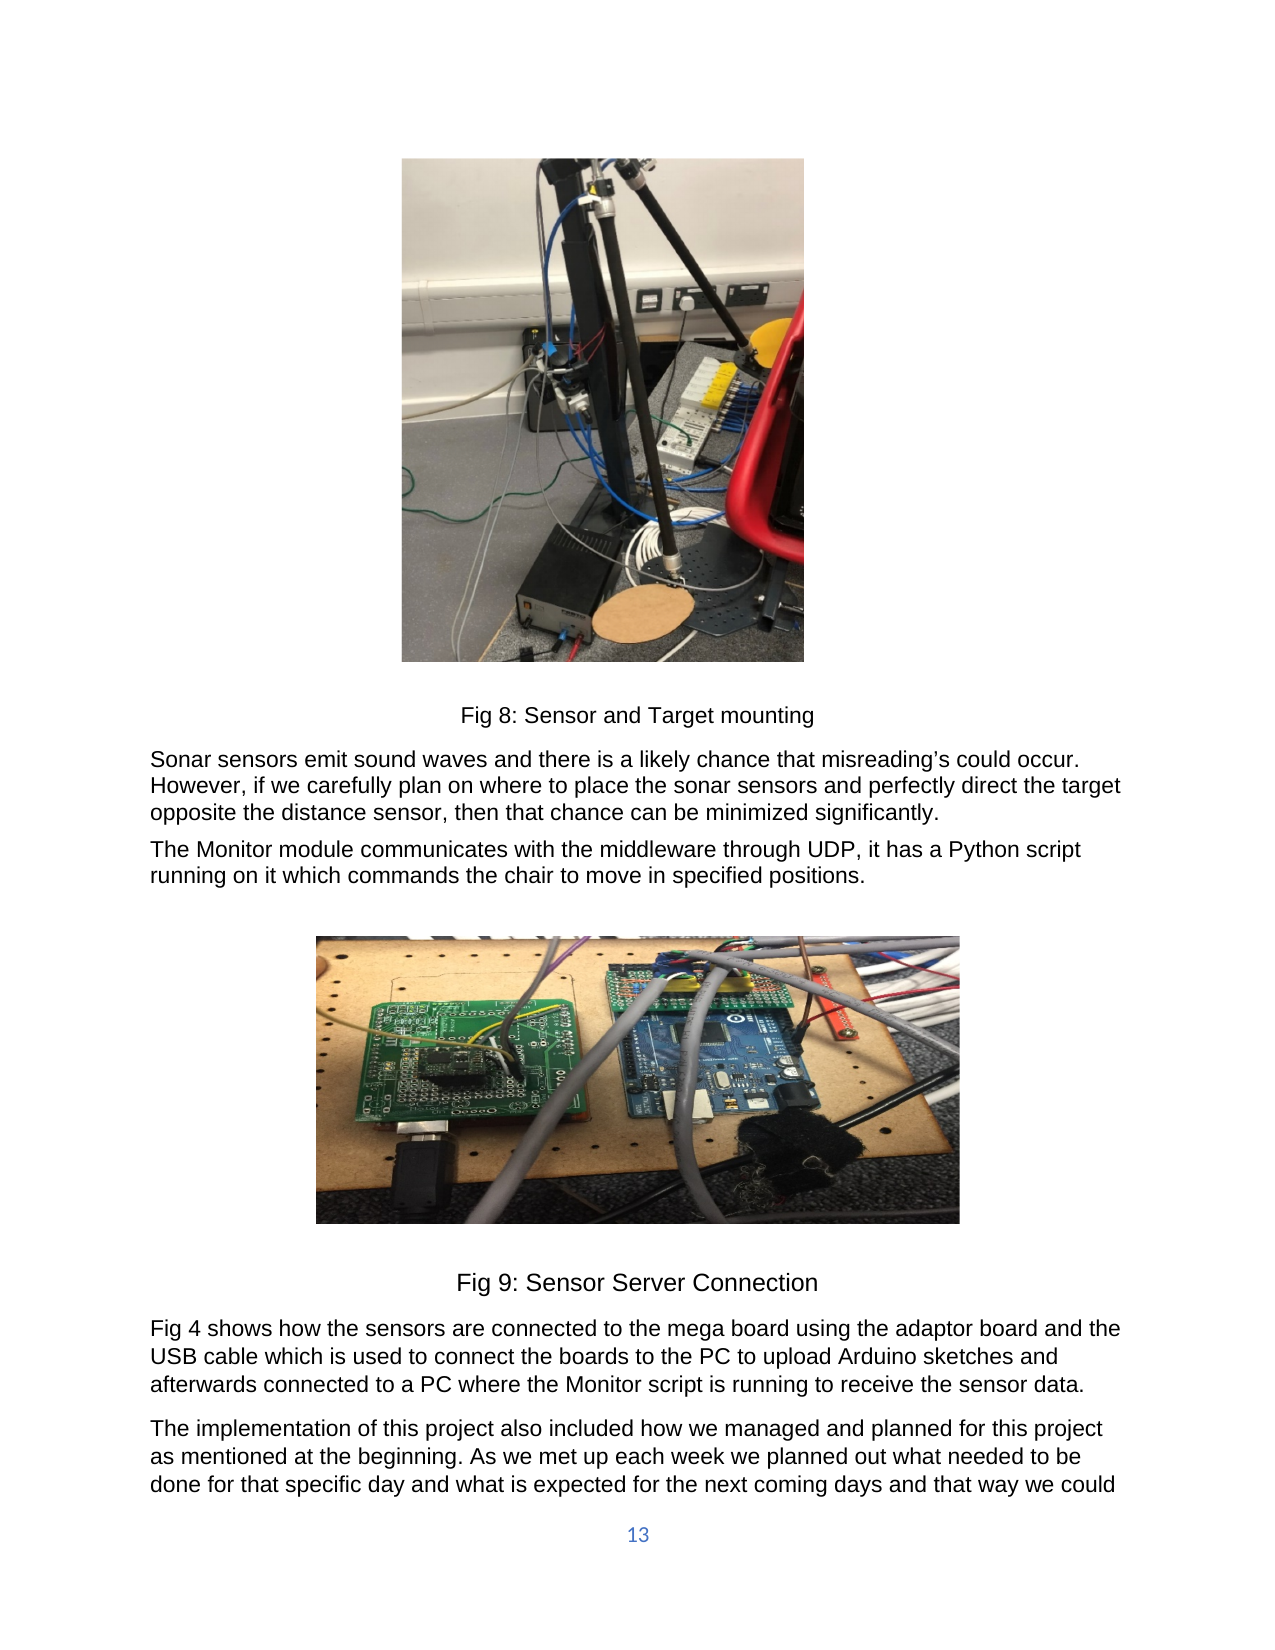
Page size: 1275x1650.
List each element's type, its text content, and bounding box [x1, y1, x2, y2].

text Fig 8: Sensor and Target mounting [150, 702, 1125, 728]
text Sonar sensors emit sound waves and there is a likely chance that misreading’s could occur. However, if we carefully plan on where to place the sonar sensors and perfectly direct the target opposite the distance sensor, then that chance can be minimized significantly. [150, 746, 1125, 825]
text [150, 1415, 1125, 1497]
text Fig 9: Sensor Server Connection [150, 1268, 1125, 1296]
picture [317, 936, 960, 1224]
text The Monitor module communicates with the middleware through UDP, it has a Python script running on it which commands the chair to move in specified positions. [150, 836, 1125, 888]
text Fig 4 shows how the sensors are connected to the mega board using the adaptor board and the USB cable which is used to connect the boards to the PC to upload Arduino sketches and afterwards connected to a PC where the Monitor script is running to receive the sensor data. [150, 1315, 1125, 1397]
picture [402, 159, 804, 662]
